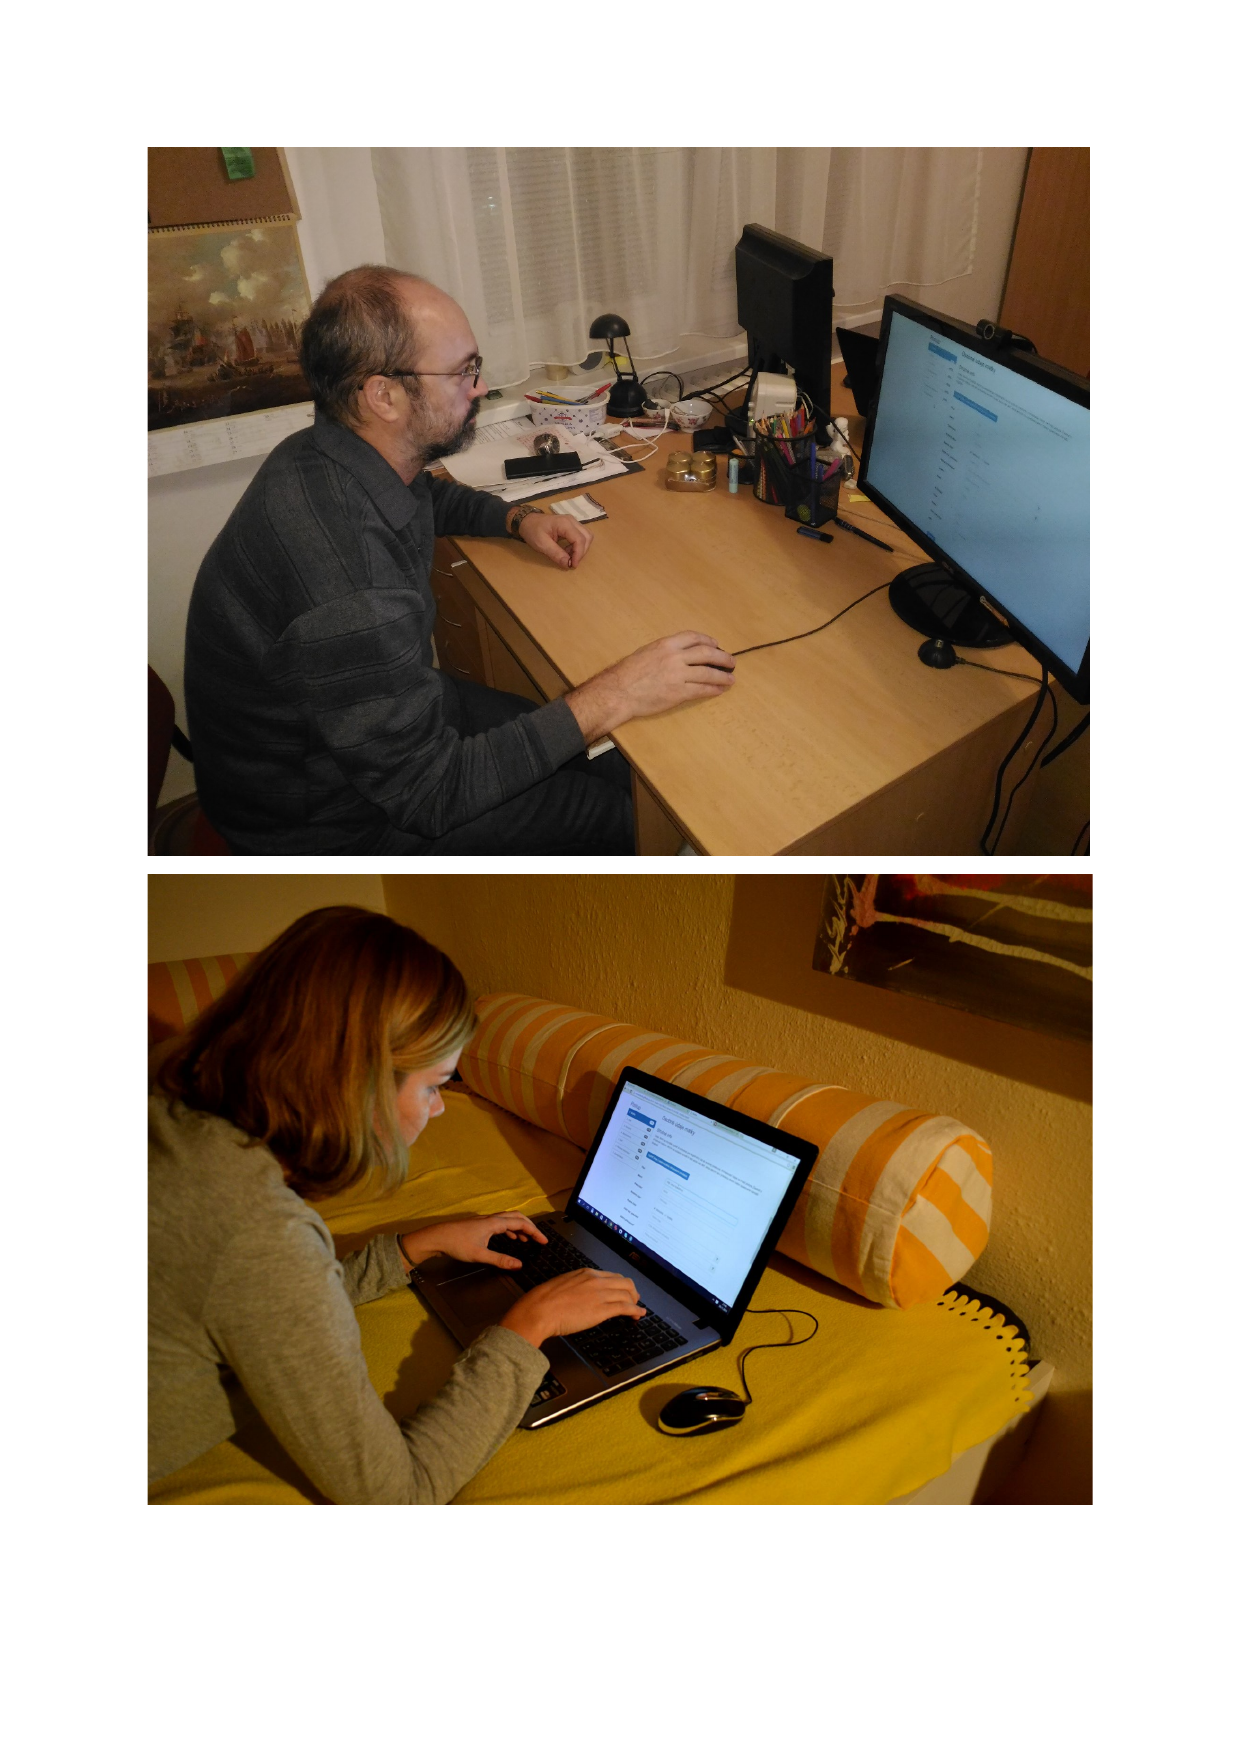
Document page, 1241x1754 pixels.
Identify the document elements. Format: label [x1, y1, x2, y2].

picture [147, 874, 1093, 1505]
picture [147, 147, 1090, 856]
